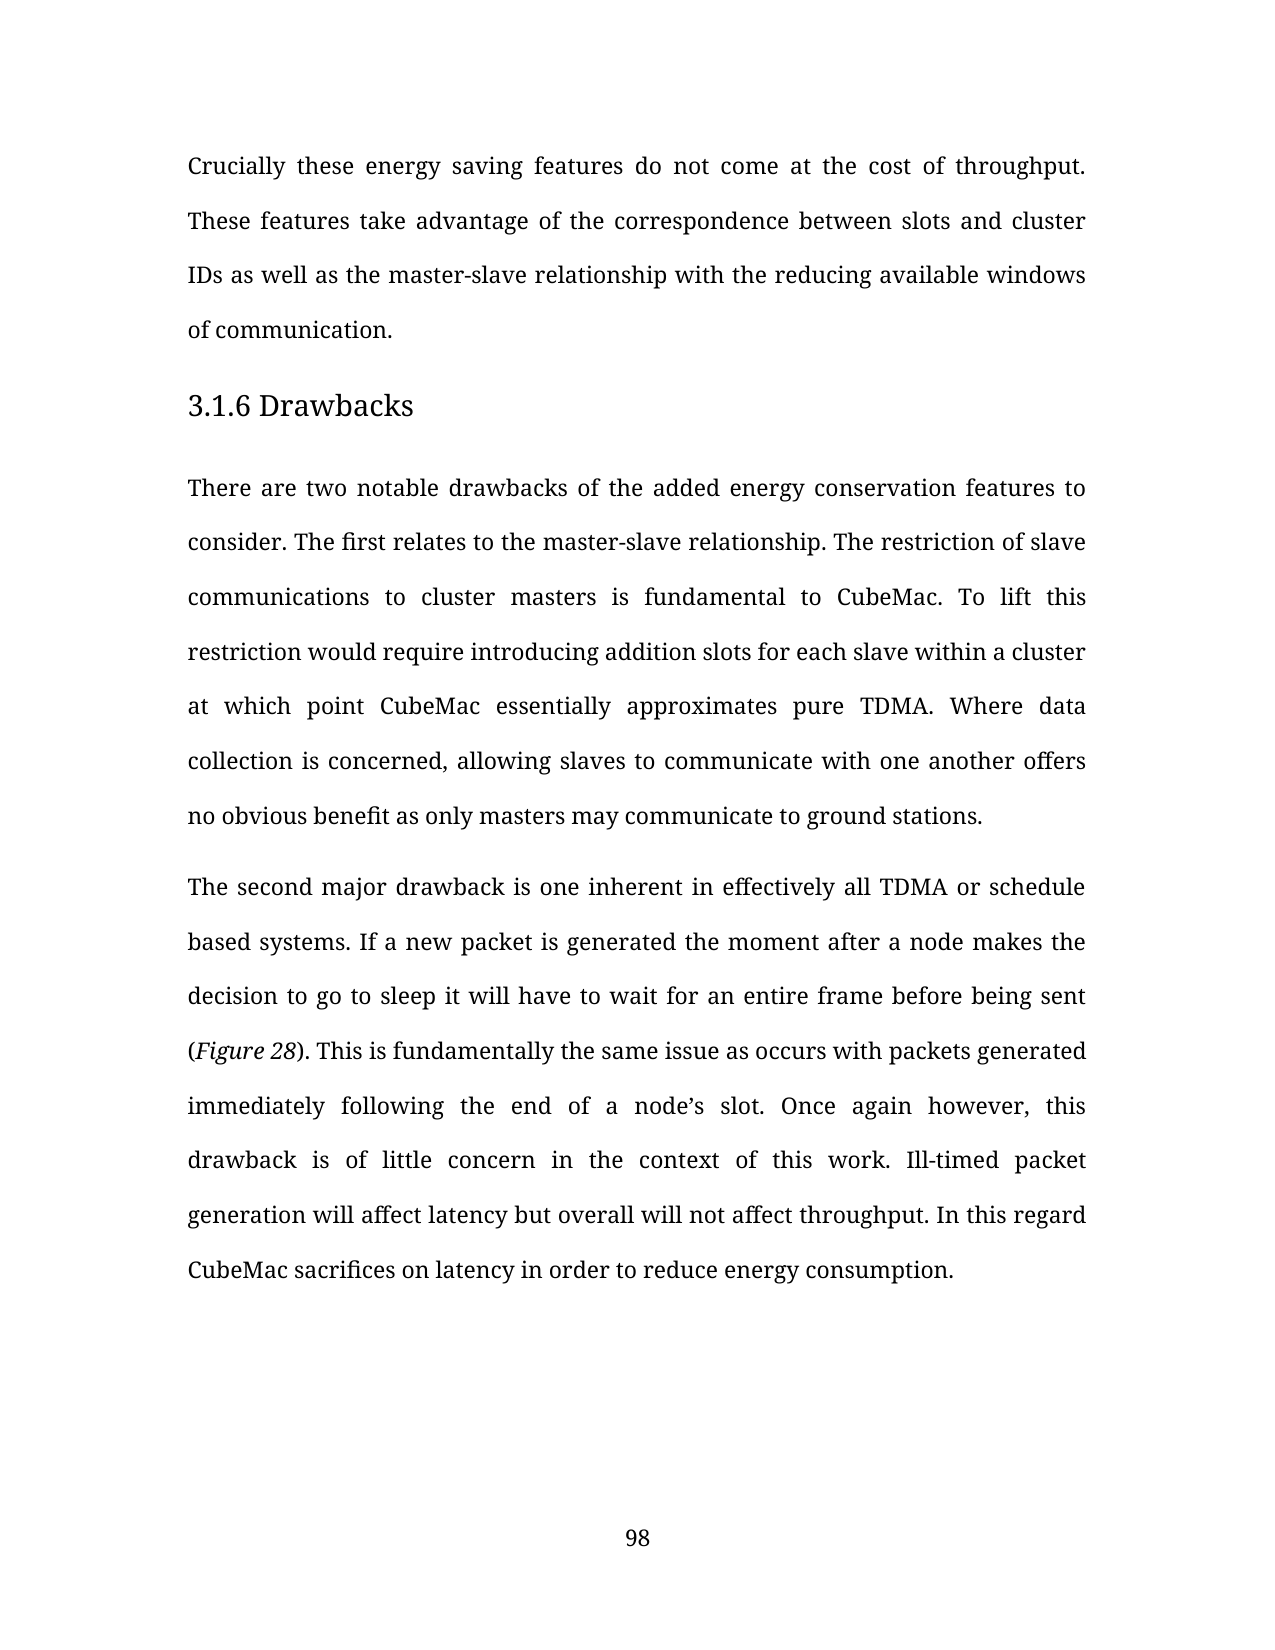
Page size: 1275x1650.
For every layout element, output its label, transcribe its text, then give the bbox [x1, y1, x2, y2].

text There are two notable drawbacks of the added energy conservation features to consider. The first relates to the master-slave relationship. The restriction of slave communications to cluster masters is fundamental to CubeMac. To lift this restriction would require introducing addition slots for each slave within a cluster at which point CubeMac essentially approximates pure TDMA. Where data collection is concerned, allowing slaves to communicate with one another offers no obvious benefit as only masters may communicate to ground stations. [187, 471, 1087, 831]
subtitle Drawbacks [187, 385, 1087, 425]
text The second major drawback is one inherent in effectively all TDMA or schedule based systems. If a new packet is generated the moment after a node makes the decision to go to sleep it will have to wait for an entire frame before being sent (Figure 28). This is fundamentally the same issue as occurs with packets generated immediately following the end of a node’s slot. Once again however, this drawback is of little concern in the context of this work. Ill-timed packet generation will affect latency but overall will not affect throughput. In this regard CubeMac sacrifices on latency in order to reduce energy consumption. [187, 871, 1087, 1285]
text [187, 150, 1087, 345]
